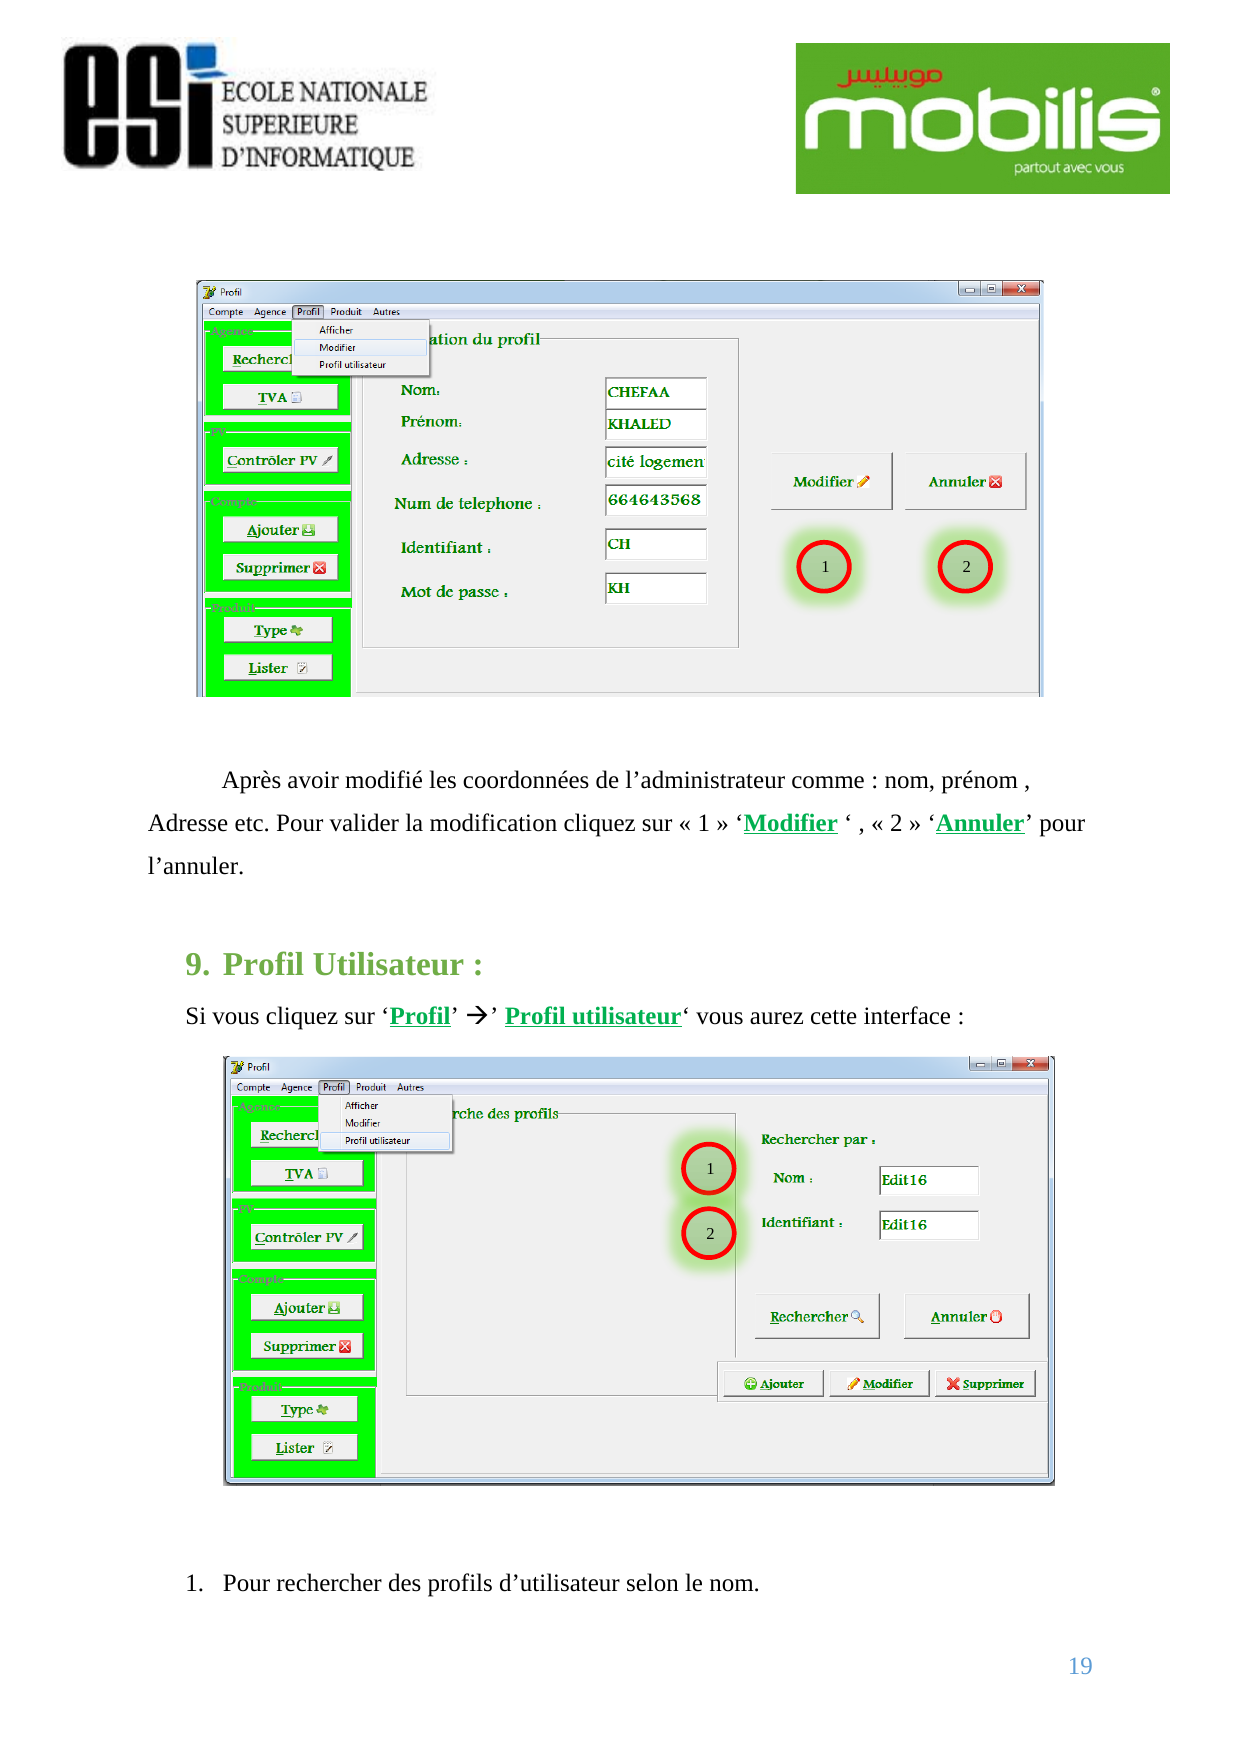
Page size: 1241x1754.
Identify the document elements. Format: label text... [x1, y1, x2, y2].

picture [196, 280, 1044, 697]
text Si vous cliquez sur ‘Profil’ ’ Profil utilisateur‘ vous aurez cette interface : [148, 1001, 1093, 1030]
picture [61, 37, 438, 171]
picture [223, 1056, 1055, 1486]
subtitle Profil Utilisateur : [185, 944, 1093, 983]
text Après avoir modifié les coordonnées de l’administrateur comme : nom, prénom , Adresse etc. Pour valider la modification cliquez sur « 1 » ‘Modifier ‘ , « 2 » ‘Annuler’ pour l’annuler. [148, 765, 1093, 880]
picture [795, 43, 1170, 194]
list Pour rechercher des profils d’utilisateur selon le nom. [185, 1568, 1093, 1597]
